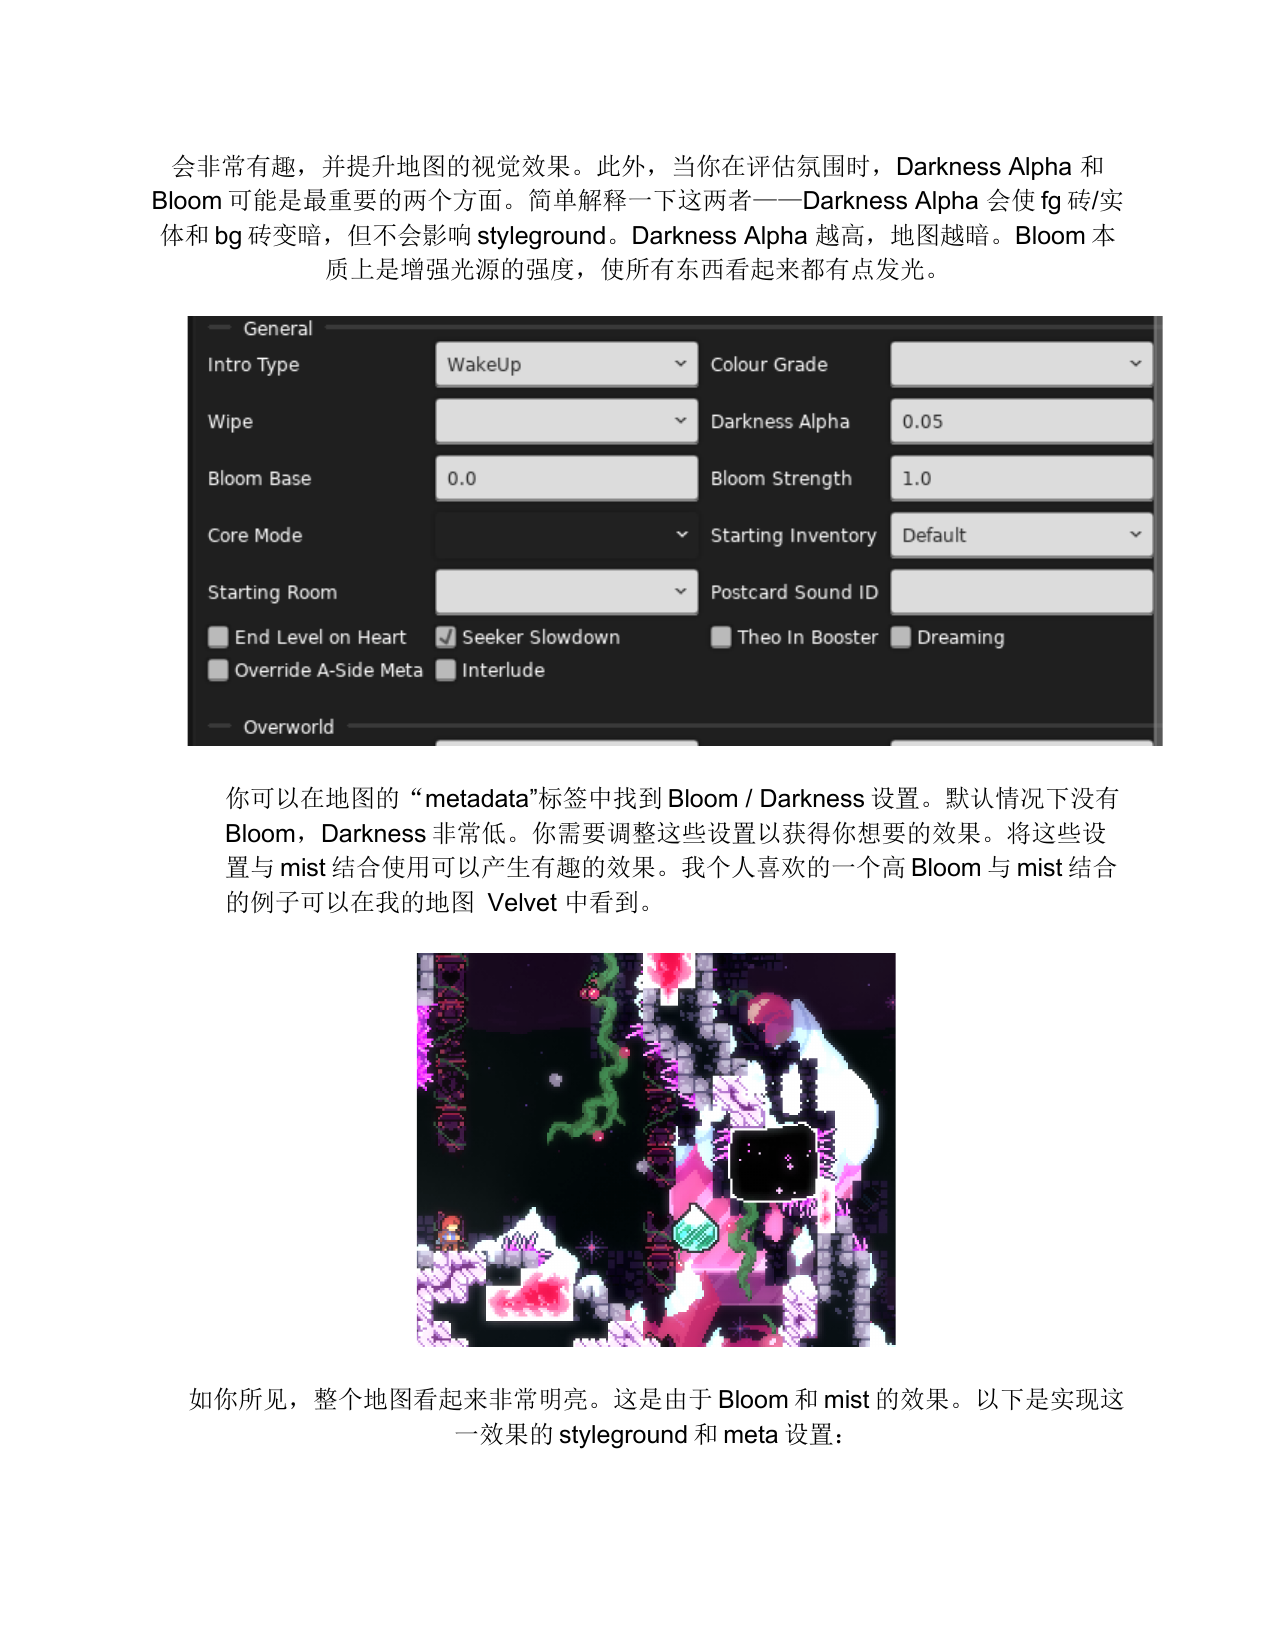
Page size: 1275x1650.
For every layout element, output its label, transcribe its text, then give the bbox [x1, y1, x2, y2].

text 如你所见，整个地图看起来非常明亮。这是由于Bloom和mist的效果。以下是实现这一效果的styleground和meta设置： [187, 1383, 1125, 1448]
list 你可以在地图的“metadata”标签中找到Bloom / Darkness设置。默认情况下没有Bloom，Darkness非常低。你需要调整这些设置以获得你想要的效果。将这些设置与mist结合使用可以产生有趣的效果。我个人喜欢的一个高Bloom与mist结合的例子可以在我的地图 Velvet 中看到。 [225, 782, 1125, 916]
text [150, 150, 1125, 312]
picture [416, 953, 896, 1347]
picture [187, 316, 1163, 746]
